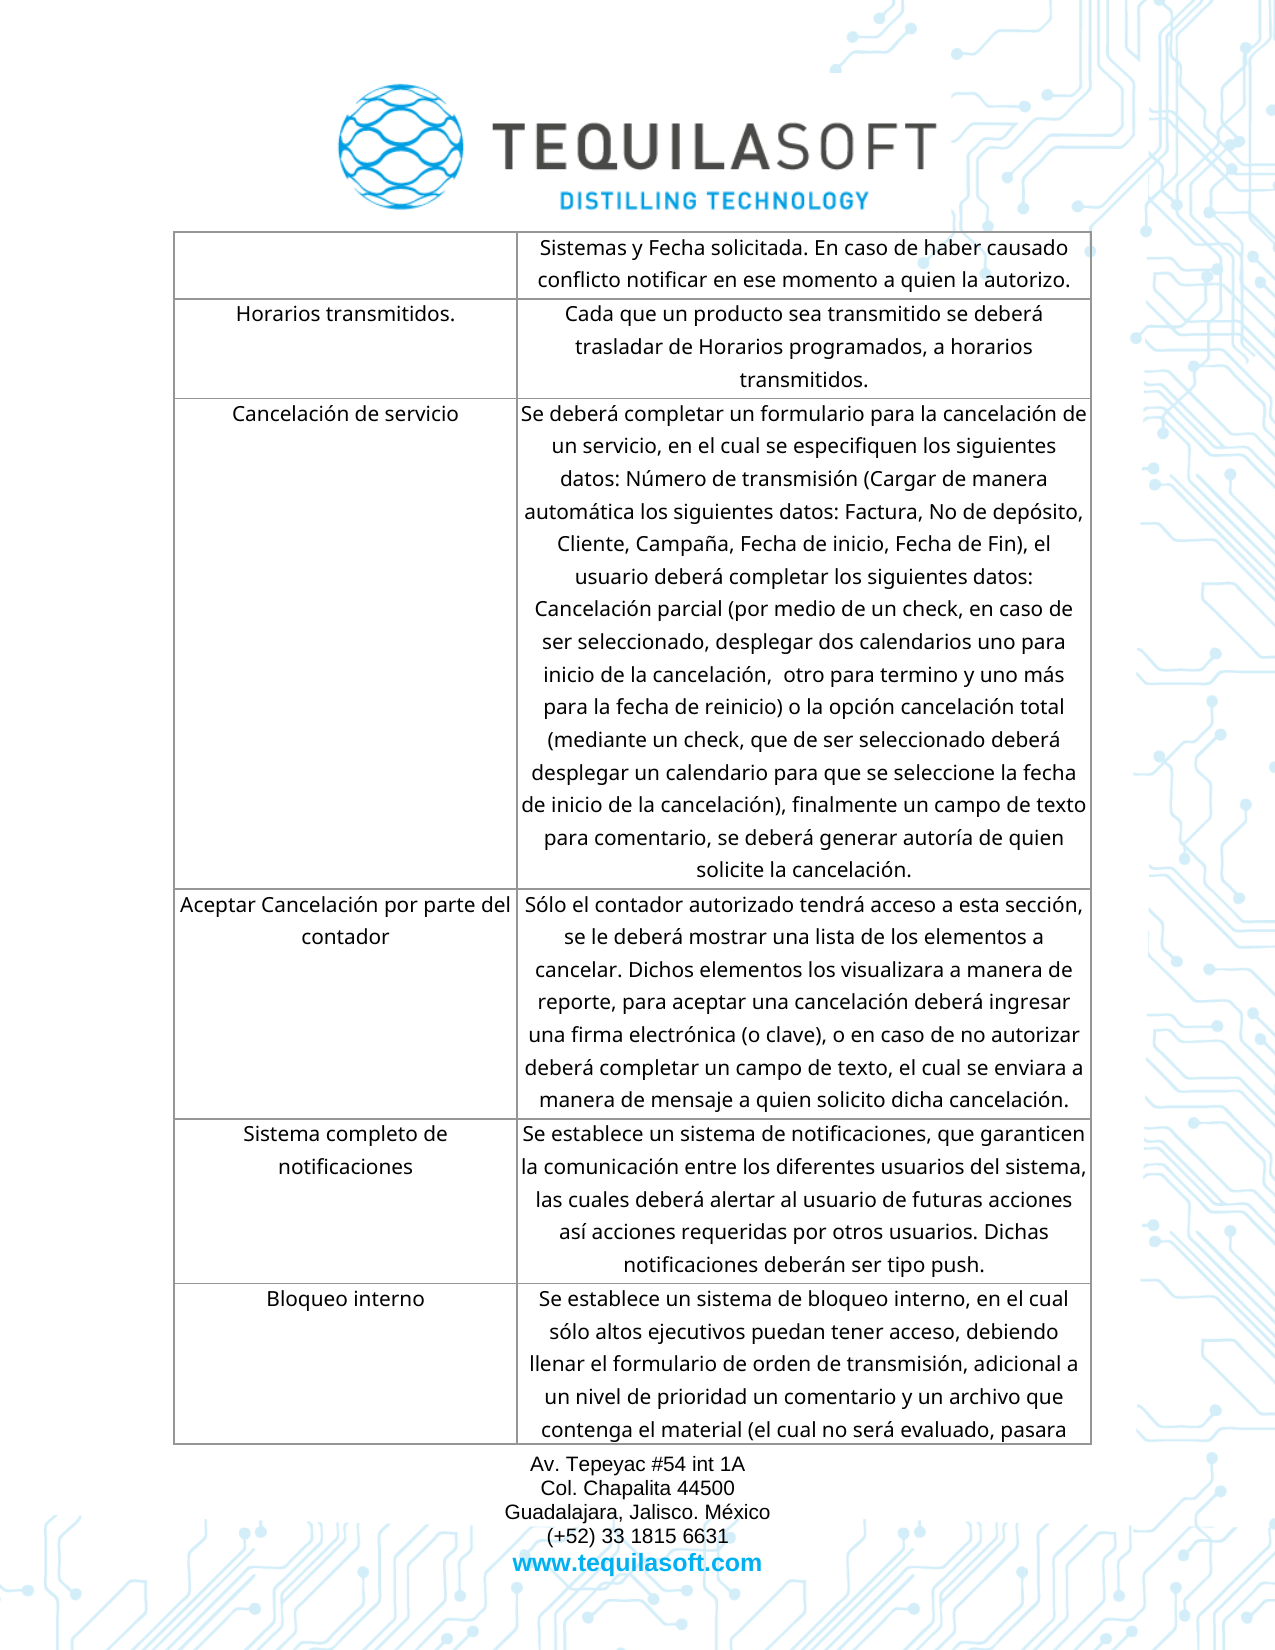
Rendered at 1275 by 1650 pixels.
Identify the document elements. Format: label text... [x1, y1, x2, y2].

table_cell Cancelación de servicio [175, 399, 516, 888]
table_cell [518, 233, 1090, 298]
table_cell Sistema completo de notificaciones [175, 1120, 516, 1283]
table_cell Se establece un sistema de notificaciones, que garanticen la comunicación entre los diferentes usuarios del sistema, las cuales deberá alertar al usuario de futuras acciones así acciones requeridas por otros usuarios. Dichas notificaciones deberán ser tipo push. [518, 1120, 1090, 1283]
table_cell Cada que un producto sea transmitido se deberá trasladar de Horarios programados, a horarios transmitidos. [518, 300, 1090, 397]
table_cell Sólo el contador autorizado tendrá acceso a esta sección, se le deberá mostrar una lista de los elementos a cancelar. Dichos elementos los visualizara a manera de reporte, para aceptar una cancelación deberá ingresar una firma electrónica (o clave), o en caso de no autorizar deberá completar un campo de texto, el cual se enviara a manera de mensaje a quien solicito dicha cancelación. [518, 890, 1090, 1118]
table_cell Bloqueo interno [175, 1284, 516, 1443]
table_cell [518, 1284, 1090, 1443]
table_cell Horarios transmitidos. [175, 300, 516, 397]
table_cell Aceptar Cancelación por parte del contador [175, 890, 516, 1118]
picture [0, 0, 1275, 1650]
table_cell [175, 233, 516, 298]
table_cell Se deberá completar un formulario para la cancelación de un servicio, en el cual se especifiquen los siguientes datos: Número de transmisión (Cargar de manera automática los siguientes datos: Factura, No de depósito, Cliente, Campaña, Fecha de inicio, Fecha de Fin), el usuario deberá completar los siguientes datos: Cancelación parcial (por medio de un check, en caso de ser seleccionado, desplegar dos calendarios uno para inicio de la cancelación, otro para termino y uno más para la fecha de reinicio) o la opción cancelación total (mediante un check, que de ser seleccionado deberá desplegar un calendario para que se seleccione la fecha de inicio de la cancelación), finalmente un campo de texto para comentario, se deberá generar autoría de quien solicite la cancelación. [518, 399, 1090, 888]
